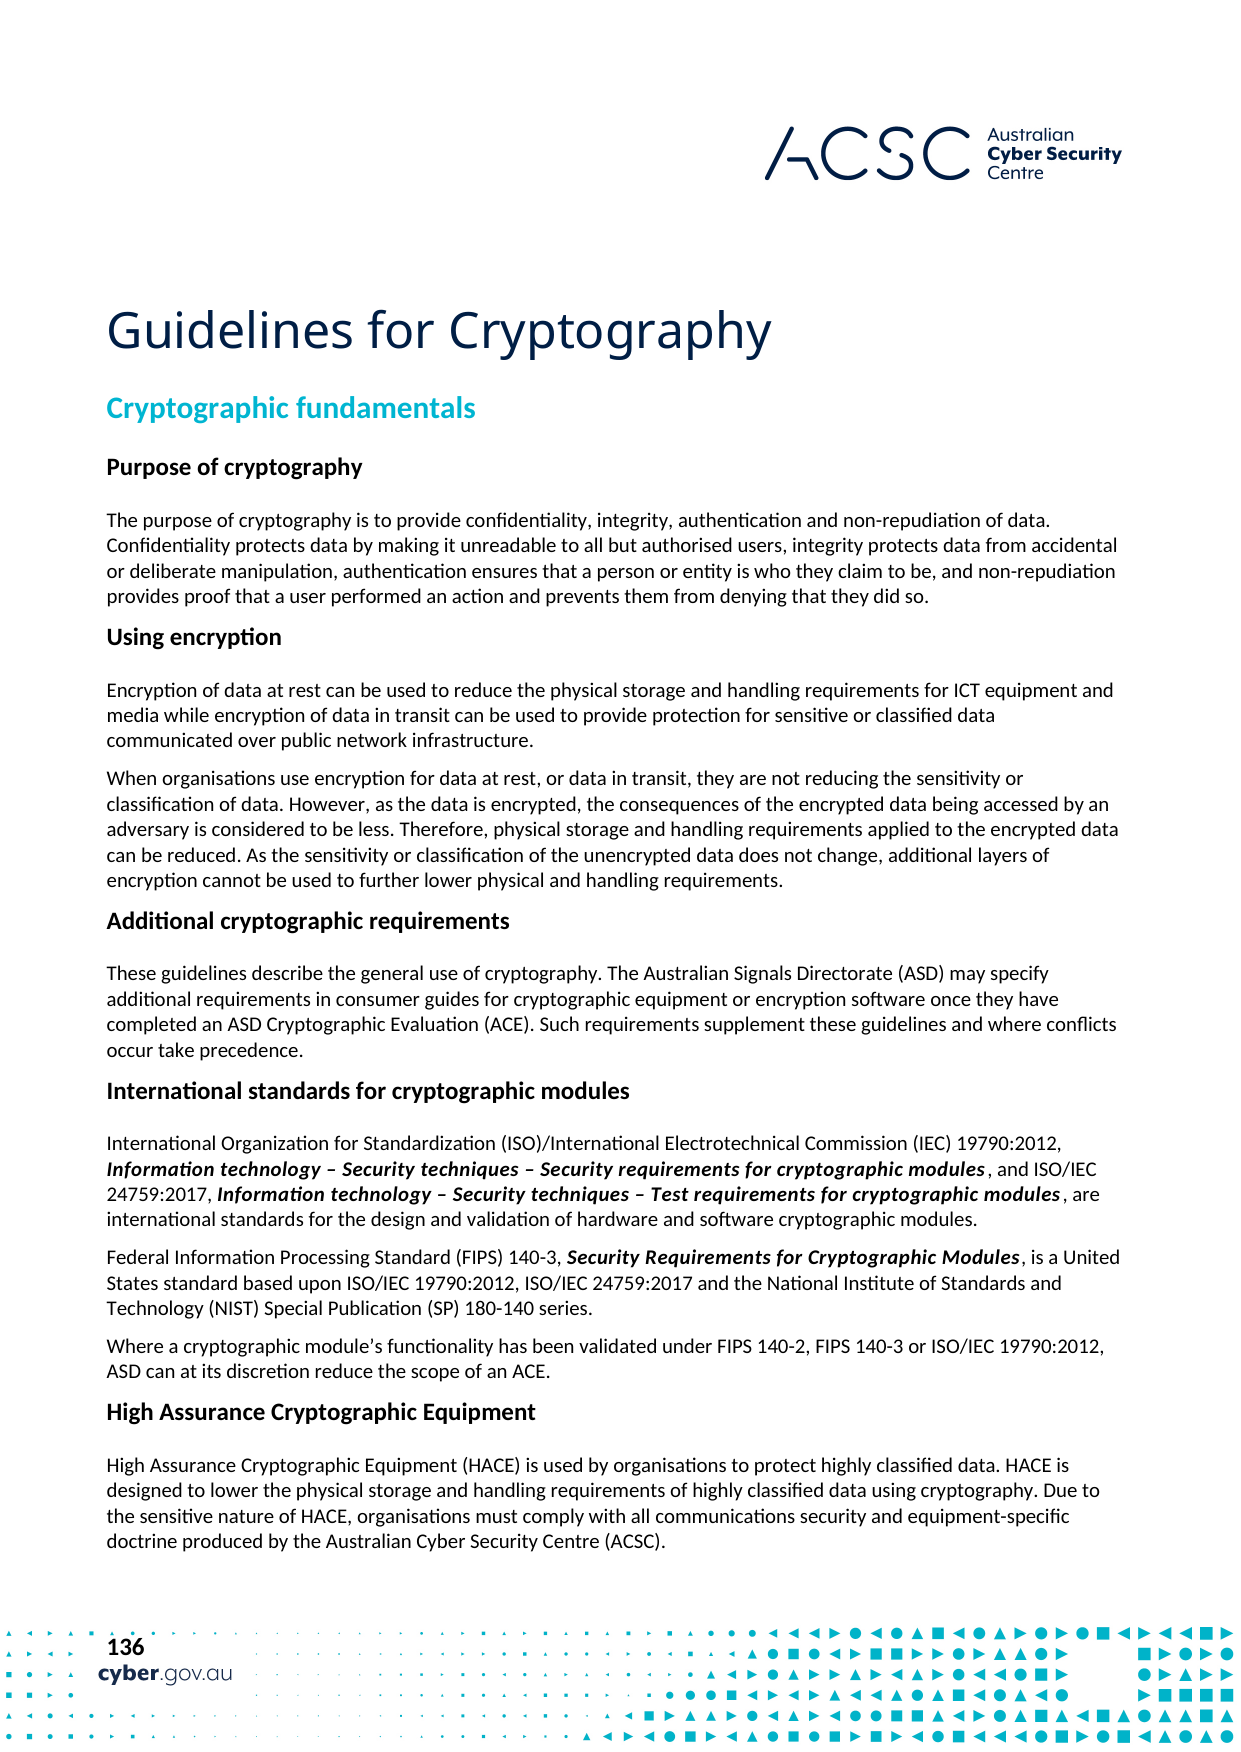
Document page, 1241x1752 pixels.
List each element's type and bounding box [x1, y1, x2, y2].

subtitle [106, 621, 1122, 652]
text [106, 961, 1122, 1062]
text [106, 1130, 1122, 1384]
picture [0, 1624, 1237, 1747]
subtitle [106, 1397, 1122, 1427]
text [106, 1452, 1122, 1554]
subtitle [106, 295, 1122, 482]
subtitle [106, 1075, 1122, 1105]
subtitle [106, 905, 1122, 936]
picture [0, 0, 1240, 317]
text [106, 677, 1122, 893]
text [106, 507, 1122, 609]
